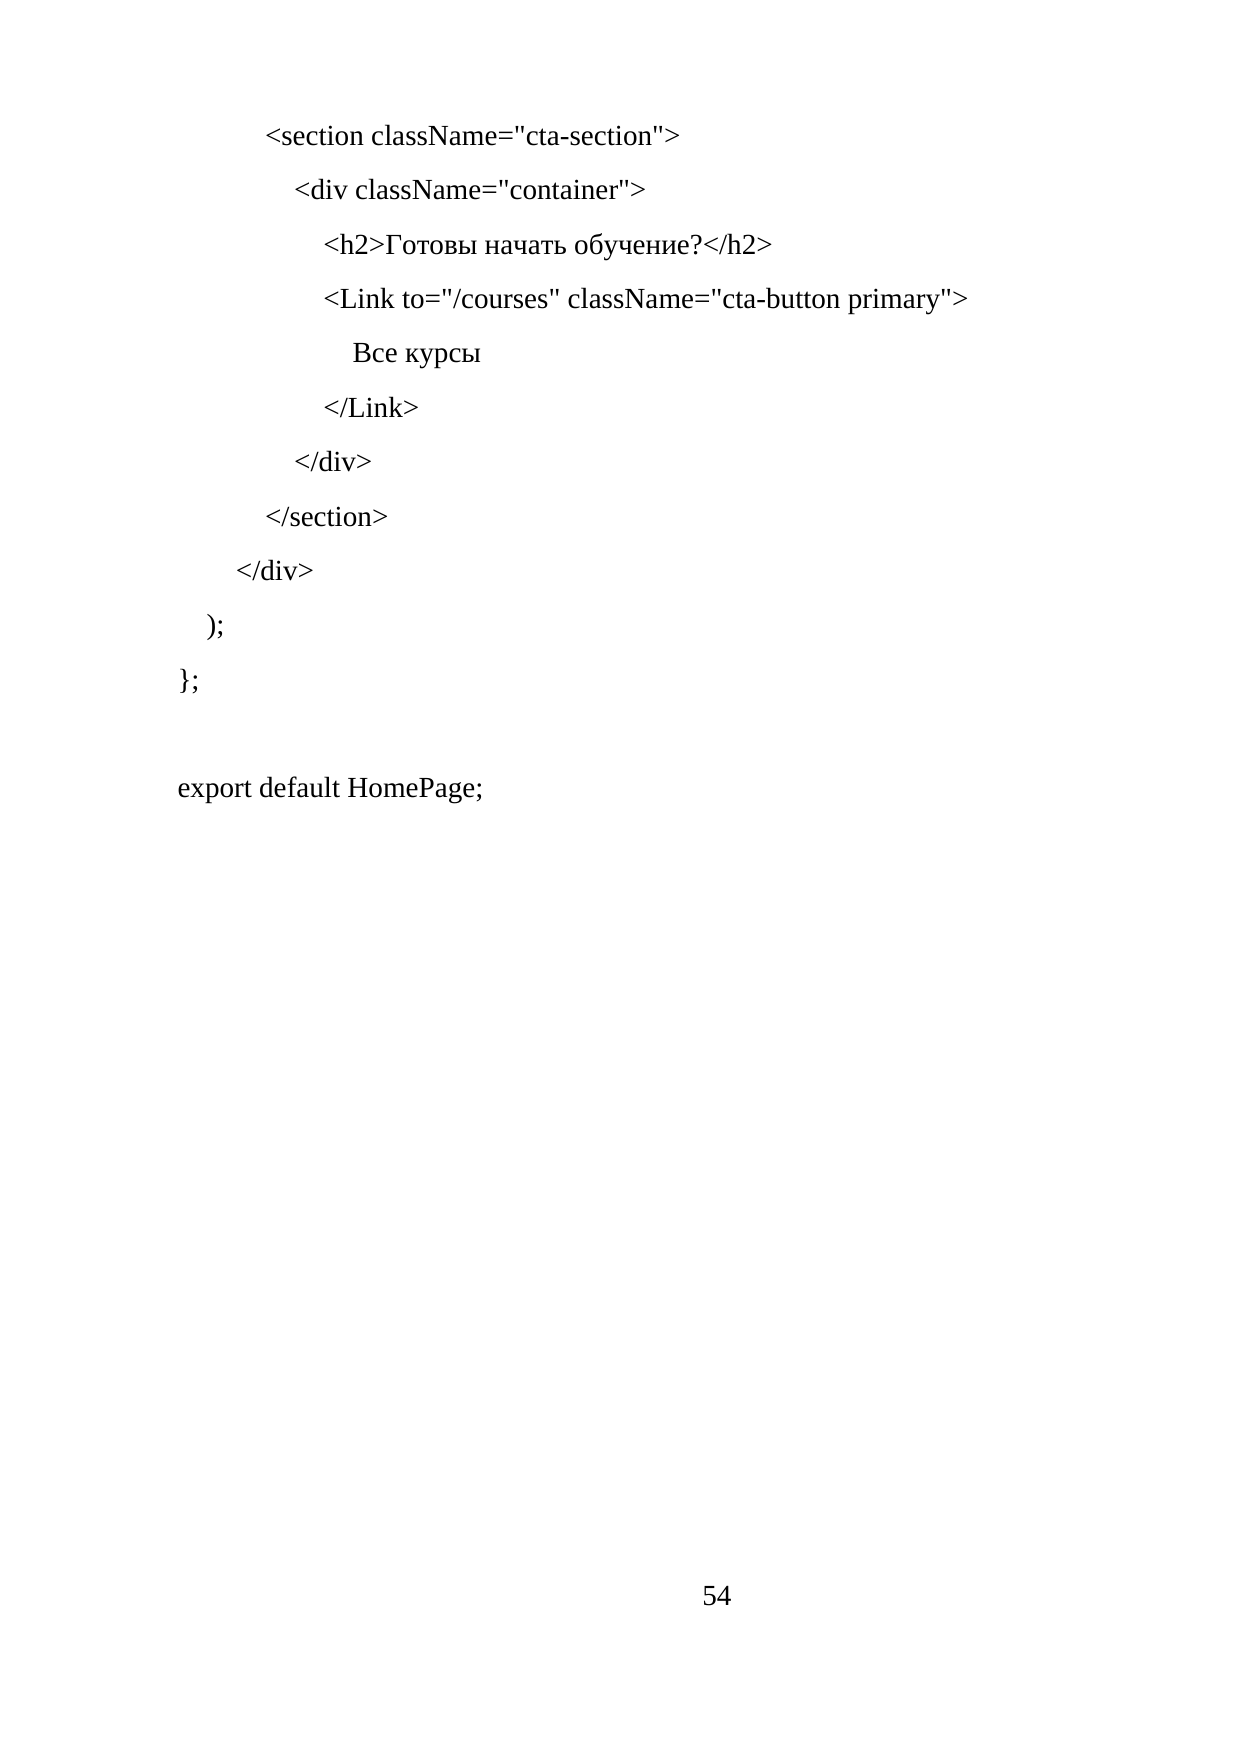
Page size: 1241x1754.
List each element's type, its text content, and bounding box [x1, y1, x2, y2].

text <div className="container"> [177, 172, 1181, 206]
text <Link to="/courses" className="cta-button primary"> [177, 281, 1181, 315]
text ); [177, 607, 1181, 641]
text Все курсы [177, 336, 1181, 369]
text </section> [177, 499, 1181, 532]
text }; [177, 662, 1181, 695]
text </div> [177, 444, 1181, 478]
text <h2>Готовы начать обучение?</h2> [177, 227, 1181, 260]
text </div> [177, 553, 1181, 587]
text export default HomePage; [177, 771, 1181, 804]
text <section className="cta-section"> [177, 118, 1181, 152]
text </Link> [177, 390, 1181, 423]
